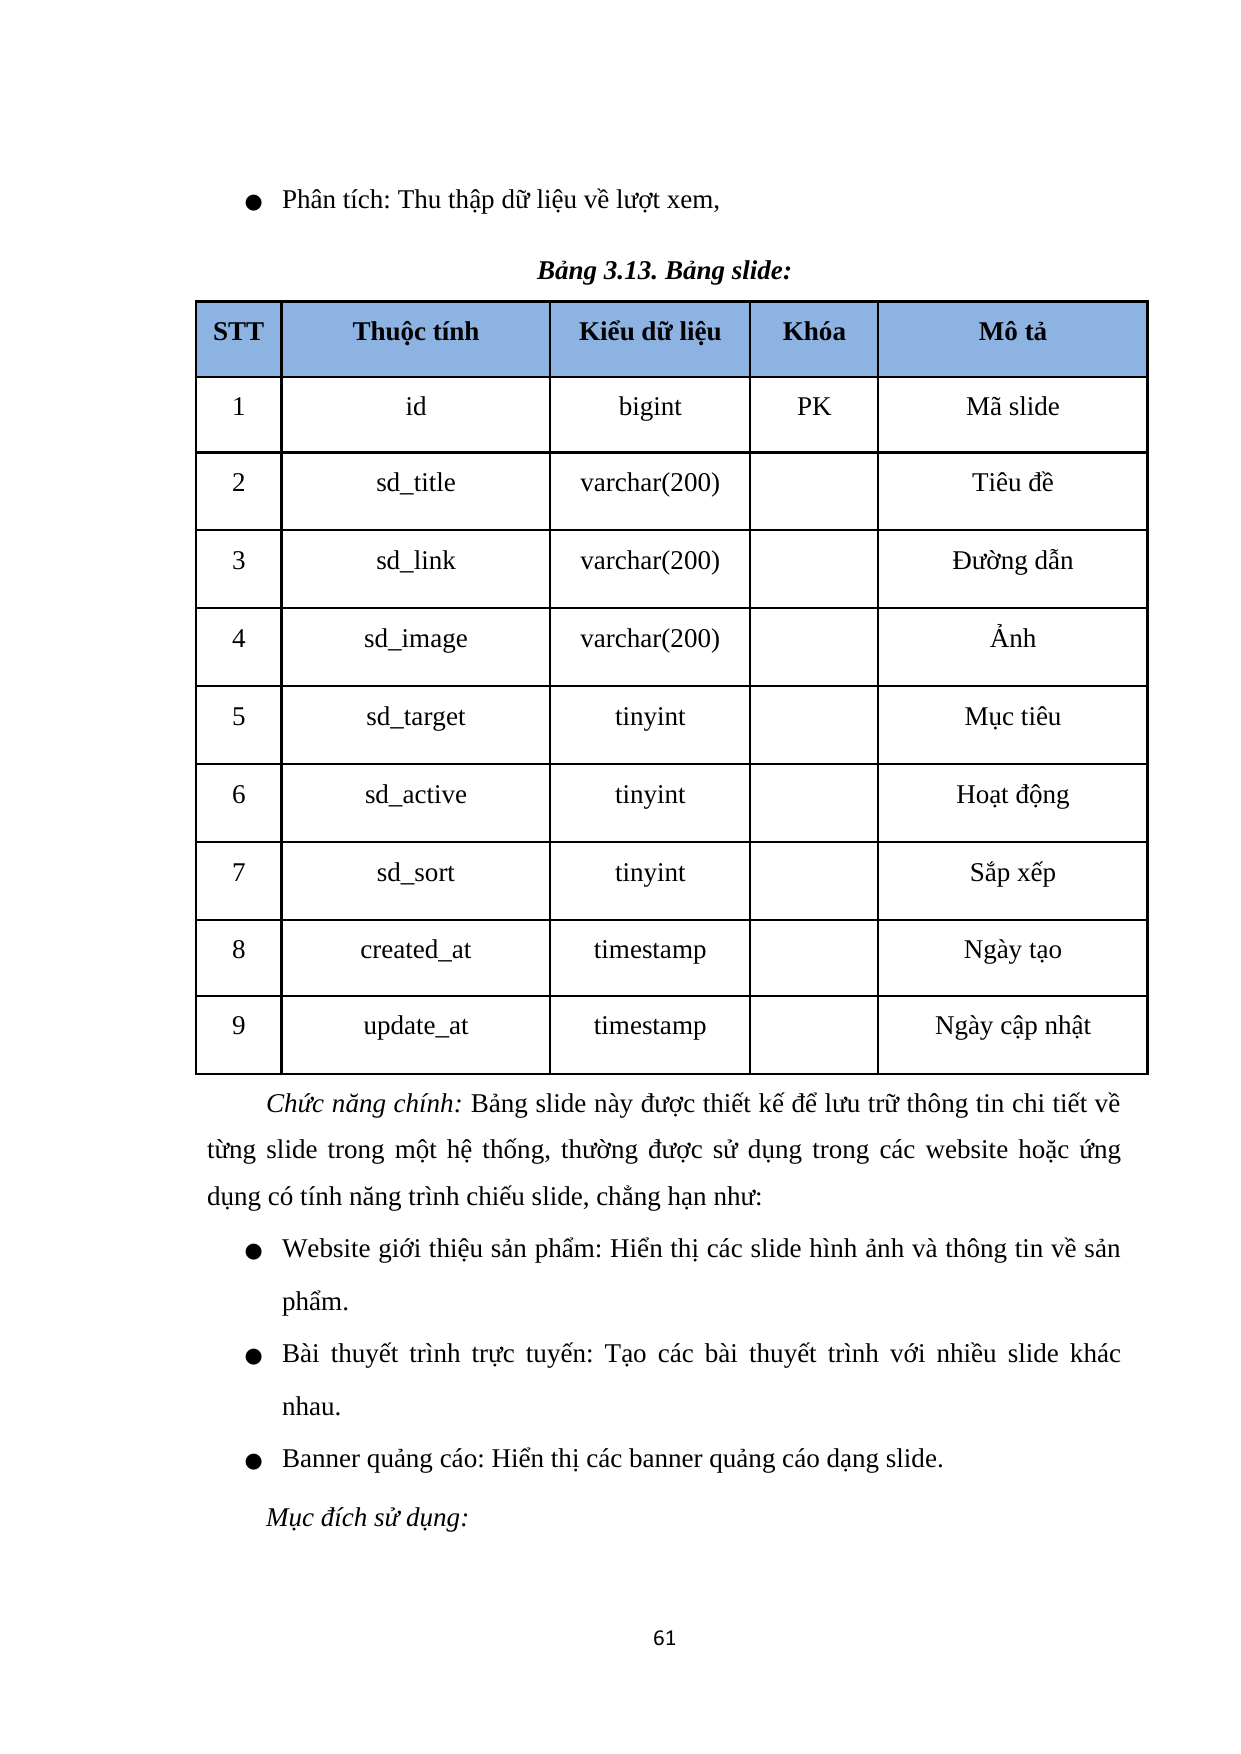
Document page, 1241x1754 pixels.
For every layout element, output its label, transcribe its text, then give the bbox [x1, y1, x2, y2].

table_cell Ngày cập nhật [879, 997, 1146, 1072]
table_cell 2 [197, 454, 280, 529]
table_cell sd_sort [283, 843, 549, 919]
table_cell [751, 921, 877, 994]
table_cell Đường dẫn [879, 531, 1146, 607]
table_cell [751, 609, 877, 685]
table_cell [751, 454, 877, 529]
table_cell [751, 997, 877, 1072]
table_cell Ngày tạo [879, 921, 1146, 994]
table_cell 1 [197, 378, 280, 451]
table_cell Ảnh [879, 609, 1146, 685]
table_cell Mã slide [879, 378, 1146, 451]
table_cell 8 [197, 921, 280, 994]
table_header Thuộc tính [283, 303, 549, 376]
table_cell Mục tiêu [879, 687, 1146, 763]
list Phân tích: Thu thập dữ liệu về lượt xem, [244, 177, 1122, 220]
table_cell 4 [197, 609, 280, 685]
table_cell PK [751, 378, 877, 451]
table_cell sd_image [283, 609, 549, 685]
table_cell 6 [197, 765, 280, 841]
table_cell [751, 843, 877, 919]
table_cell [751, 765, 877, 841]
table_cell Sắp xếp [879, 843, 1146, 919]
table_cell tinyint [551, 687, 749, 763]
table_cell sd_active [283, 765, 549, 841]
text Chức năng chính: Bảng slide này được thiết kế để lưu trữ thông tin chi tiết về từng slide trong một hệ thống, thường được sử dụng trong các website hoặc ứng dụng có tính năng trình chiếu slide, chẳng hạn như: [207, 1087, 1122, 1211]
table_cell Tiêu đề [879, 454, 1146, 529]
text Bảng 3.13. Bảng slide: [207, 254, 1122, 285]
table_cell bigint [551, 378, 749, 451]
table_cell 3 [197, 531, 280, 607]
table_cell id [283, 378, 549, 451]
table_cell sd_target [283, 687, 549, 763]
table_cell Hoạt động [879, 765, 1146, 841]
table_cell 9 [197, 997, 280, 1072]
list Banner quảng cáo: Hiển thị các banner quảng cáo dạng slide. [244, 1437, 1122, 1479]
table_cell timestamp [551, 997, 749, 1072]
table_cell [751, 687, 877, 763]
table_cell varchar(200) [551, 531, 749, 607]
table_cell tinyint [551, 843, 749, 919]
table_cell timestamp [551, 921, 749, 994]
text Mục đích sử dụng: [207, 1501, 1122, 1532]
table_cell varchar(200) [551, 609, 749, 685]
table_cell 7 [197, 843, 280, 919]
table_header Khóa [751, 303, 877, 376]
table_cell sd_title [283, 454, 549, 529]
table_cell sd_link [283, 531, 549, 607]
table_cell tinyint [551, 765, 749, 841]
table_cell 5 [197, 687, 280, 763]
table_cell update_at [283, 997, 549, 1072]
table_header Mô tả [879, 303, 1146, 376]
table_cell varchar(200) [551, 454, 749, 529]
table_header STT [197, 303, 280, 376]
table_cell [751, 531, 877, 607]
table_cell created_at [283, 921, 549, 994]
table_header Kiểu dữ liệu [551, 303, 749, 376]
list Website giới thiệu sản phẩm: Hiển thị các slide hình ảnh và thông tin về sản phẩm. [244, 1227, 1122, 1316]
list Bài thuyết trình trực tuyến: Tạo các bài thuyết trình với nhiều slide khác nhau. [244, 1332, 1122, 1421]
